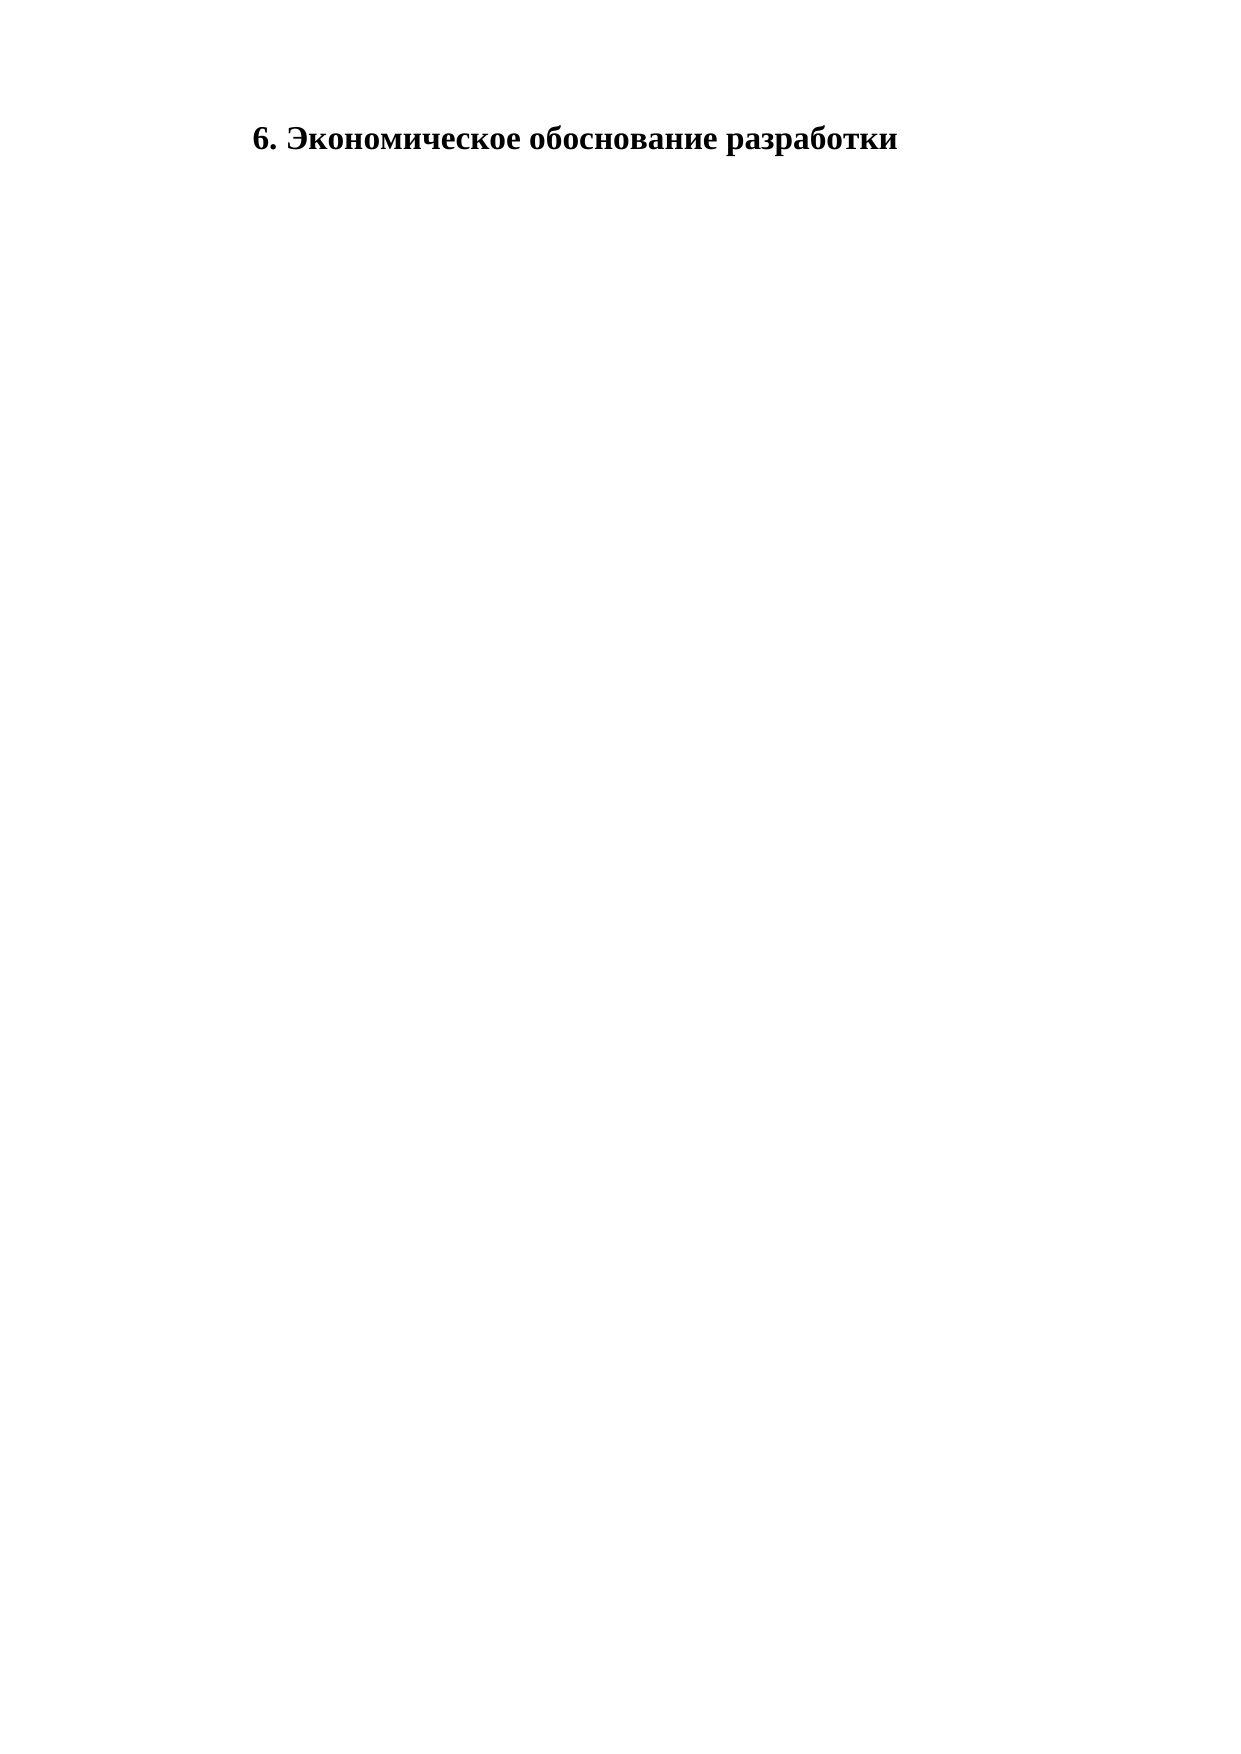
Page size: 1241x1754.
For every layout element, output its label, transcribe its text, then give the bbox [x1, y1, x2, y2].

subtitle 6. Экономическое обоснование разработки [177, 118, 1152, 156]
